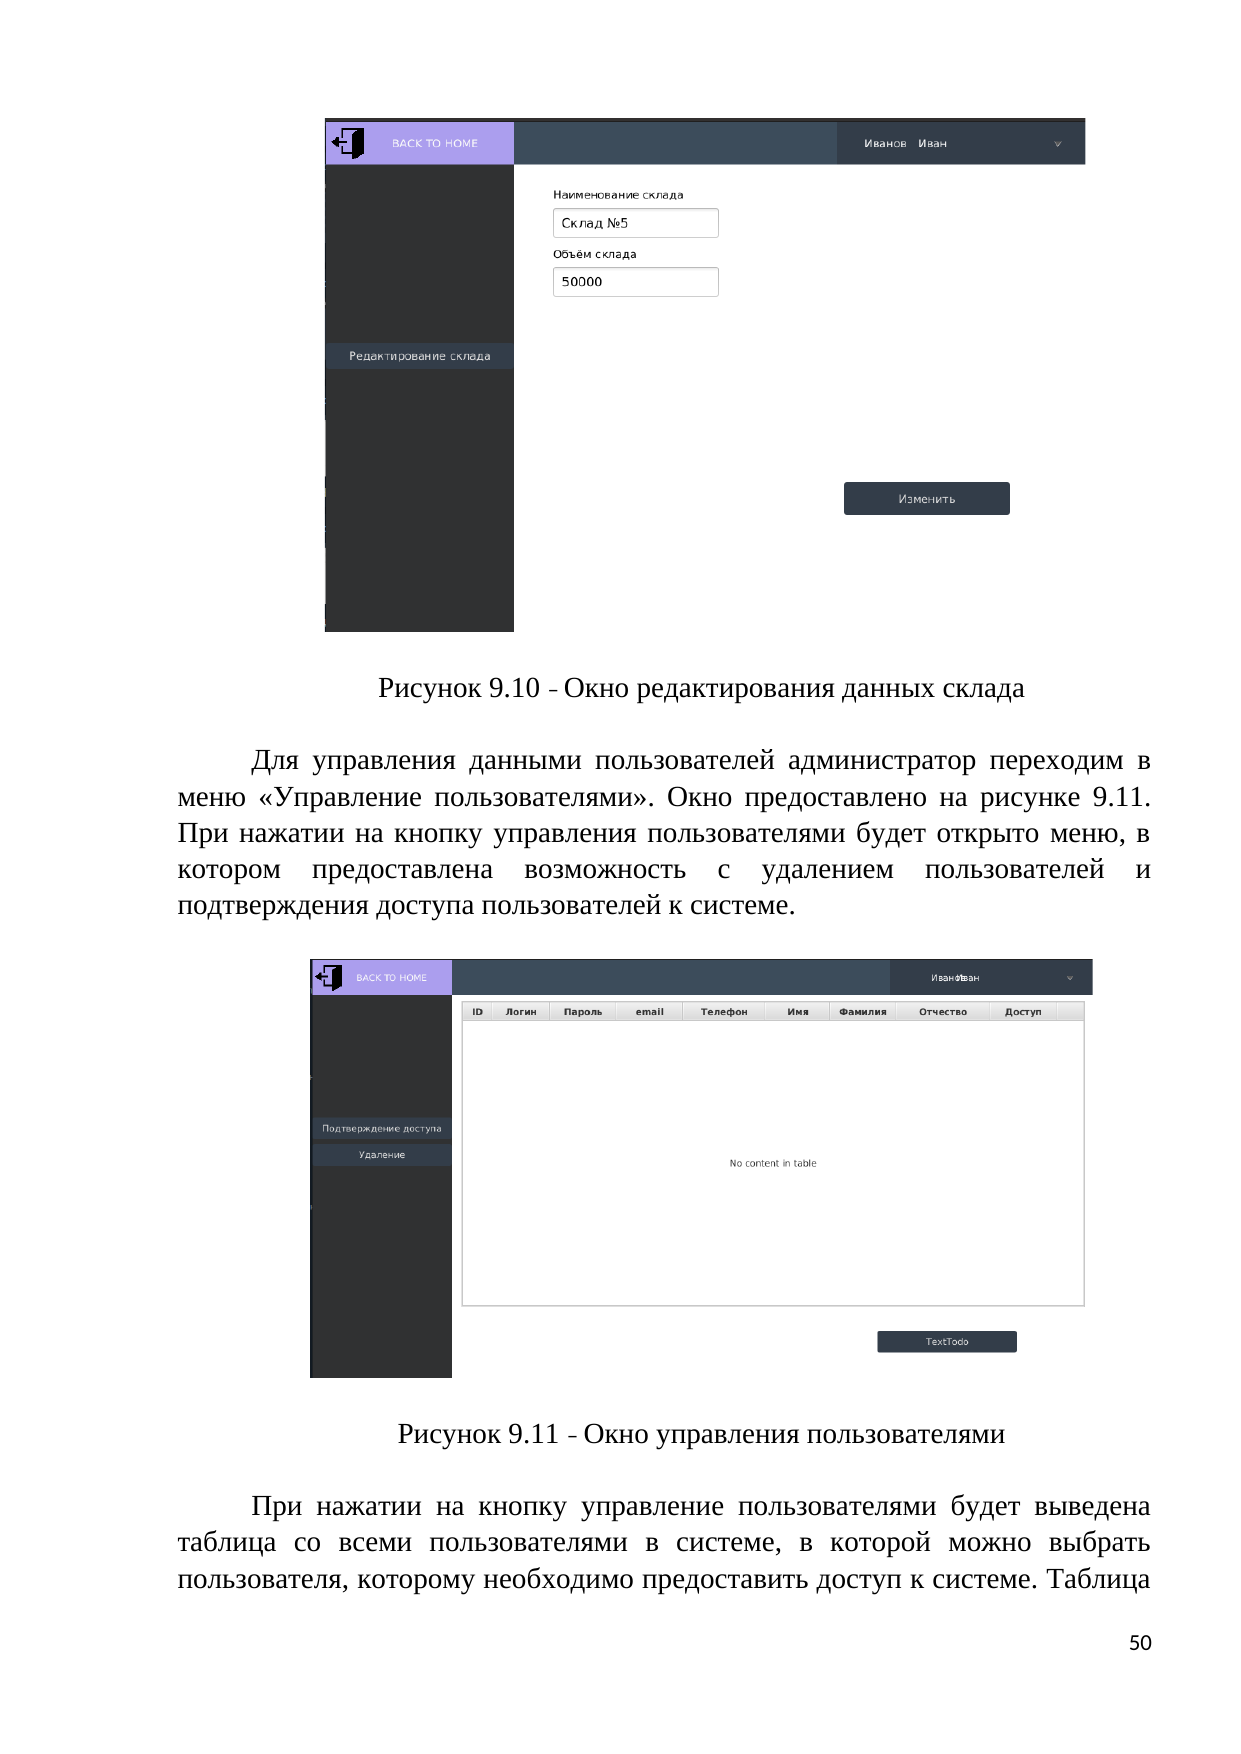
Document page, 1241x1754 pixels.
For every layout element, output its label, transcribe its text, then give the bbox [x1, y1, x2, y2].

text Рисунок 9.11 – Окно управления пользователями [177, 1416, 1152, 1450]
picture [310, 959, 1093, 1378]
text Рисунок 9.10 – Окно редактирования данных склада [177, 670, 1152, 704]
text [177, 1488, 1152, 1594]
picture [324, 118, 1086, 632]
text Для управления данными пользователей администратор переходим в меню «Управление пользователями». Окно предоставлено на рисунке 9.11. При нажатии на кнопку управления пользователями будет открыто меню, в котором предоставлена возможность с удалением пользователей и подтверждения доступа пользователей к системе. [177, 742, 1152, 921]
